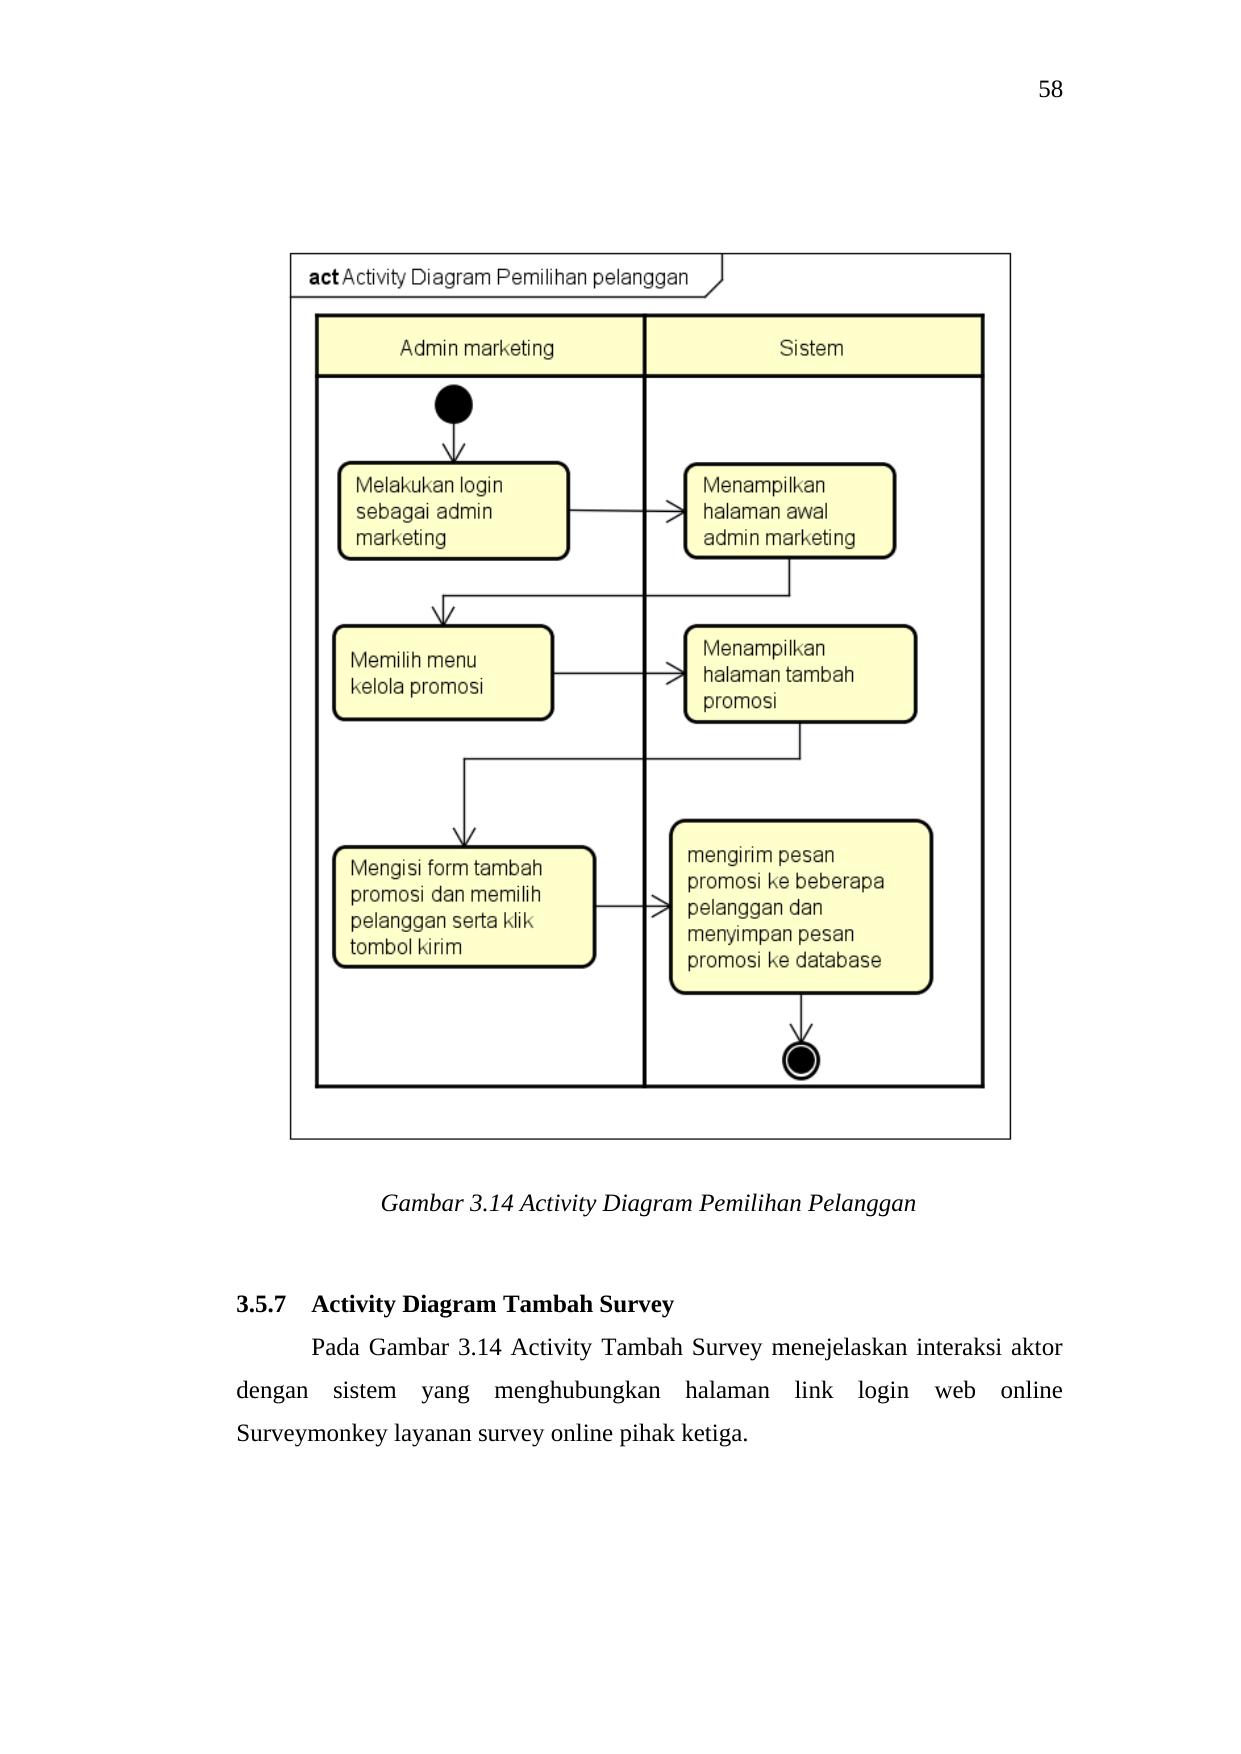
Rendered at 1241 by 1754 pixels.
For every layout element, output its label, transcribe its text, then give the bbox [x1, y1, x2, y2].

subtitle Activity Diagram Tambah Survey [236, 1289, 1063, 1317]
picture [273, 236, 1027, 1157]
list Pada Gambar 3.14 Activity Tambah Survey menejelaskan interaksi aktor dengan sistem yang menghubungkan halaman link login web online Surveymonkey layanan survey online pihak ketiga. [236, 1332, 1063, 1447]
